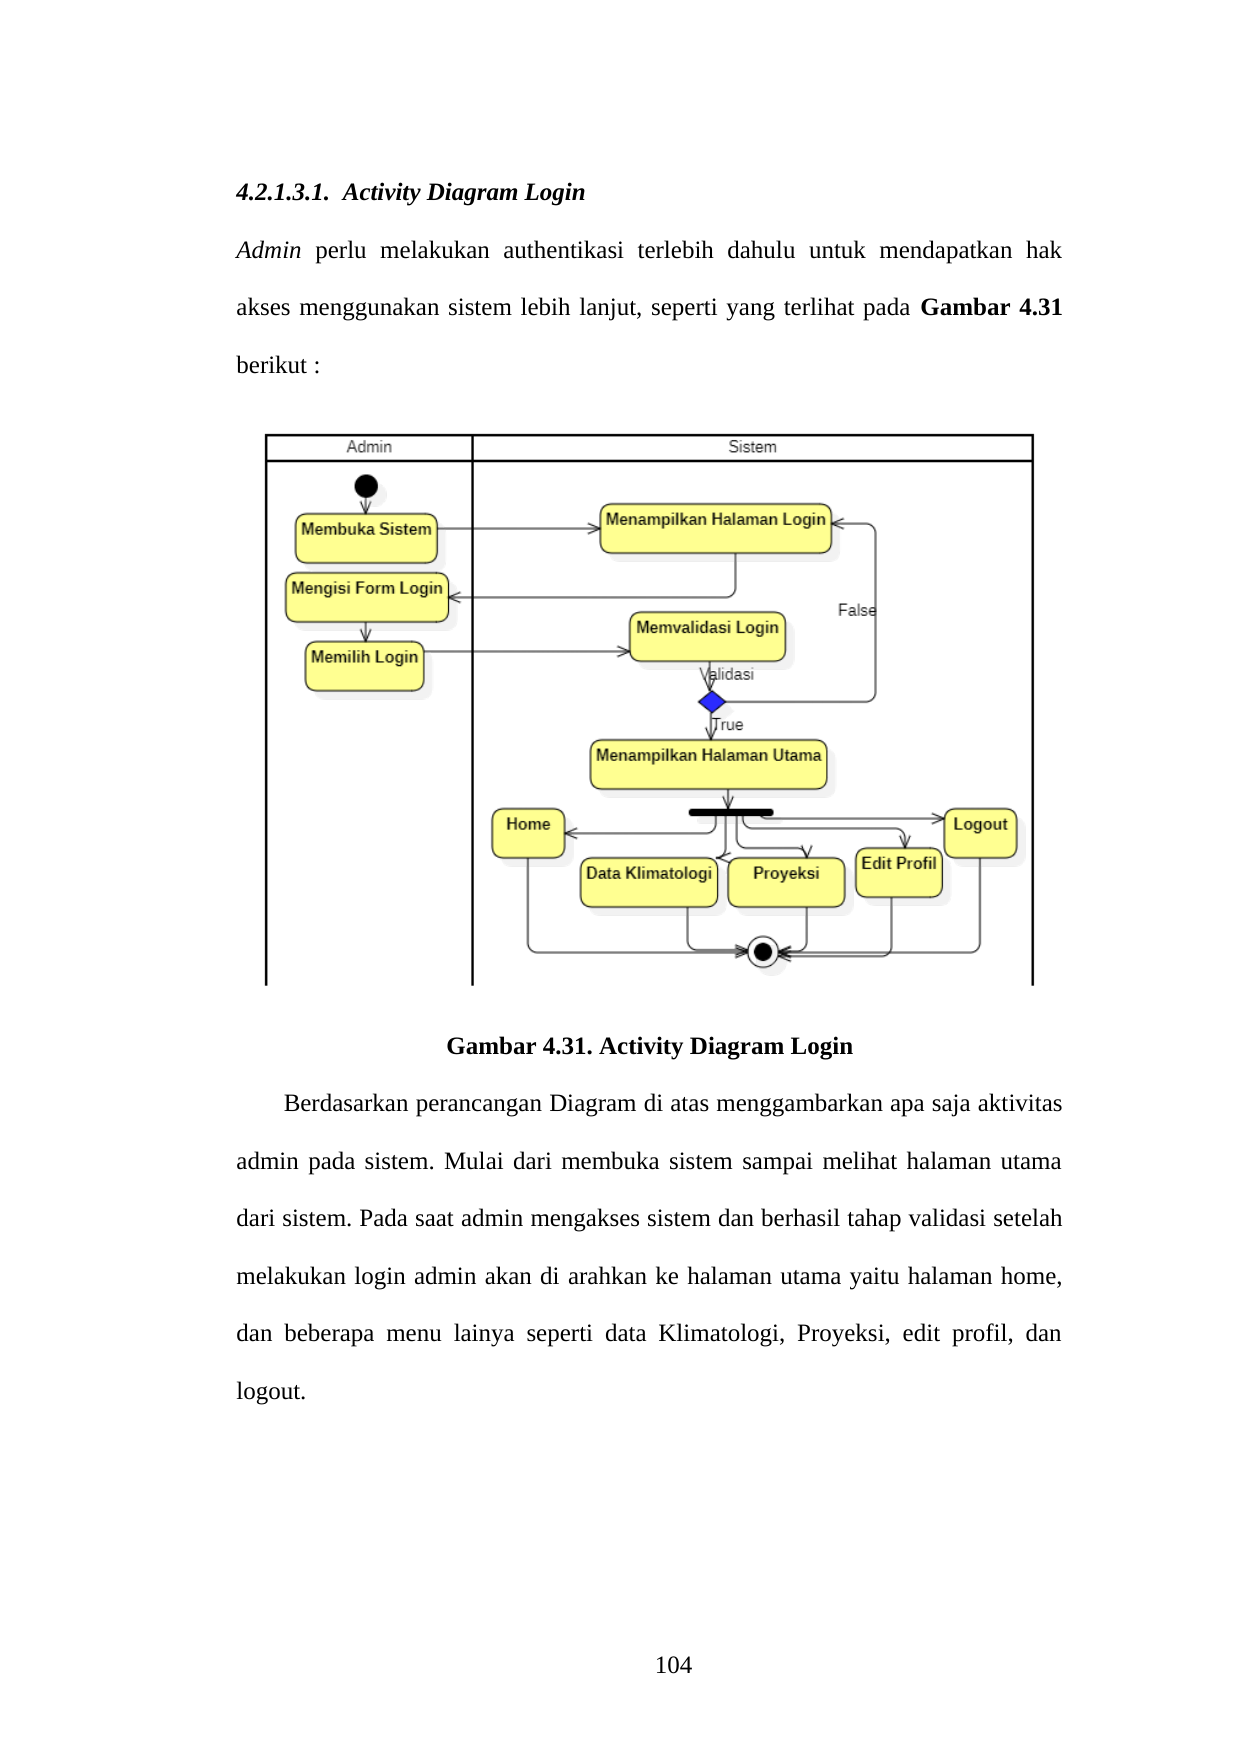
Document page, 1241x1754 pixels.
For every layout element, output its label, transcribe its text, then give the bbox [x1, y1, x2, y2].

text Berdasarkan perancangan Diagram di atas menggambarkan apa saja aktivitas admin pada sistem. Mulai dari membuka sistem sampai melihat halaman utama dari sistem. Pada saat admin mengakses sistem dan berhasil tahap validasi setelah melakukan login admin akan di arahkan ke halaman utama yaitu halaman home, dan beberapa menu lainya seperti data Klimatologi, Proyeksi, edit profil, dan logout. [236, 1088, 1063, 1404]
subtitle Activity Diagram Login [236, 177, 1063, 206]
picture [254, 423, 1045, 986]
